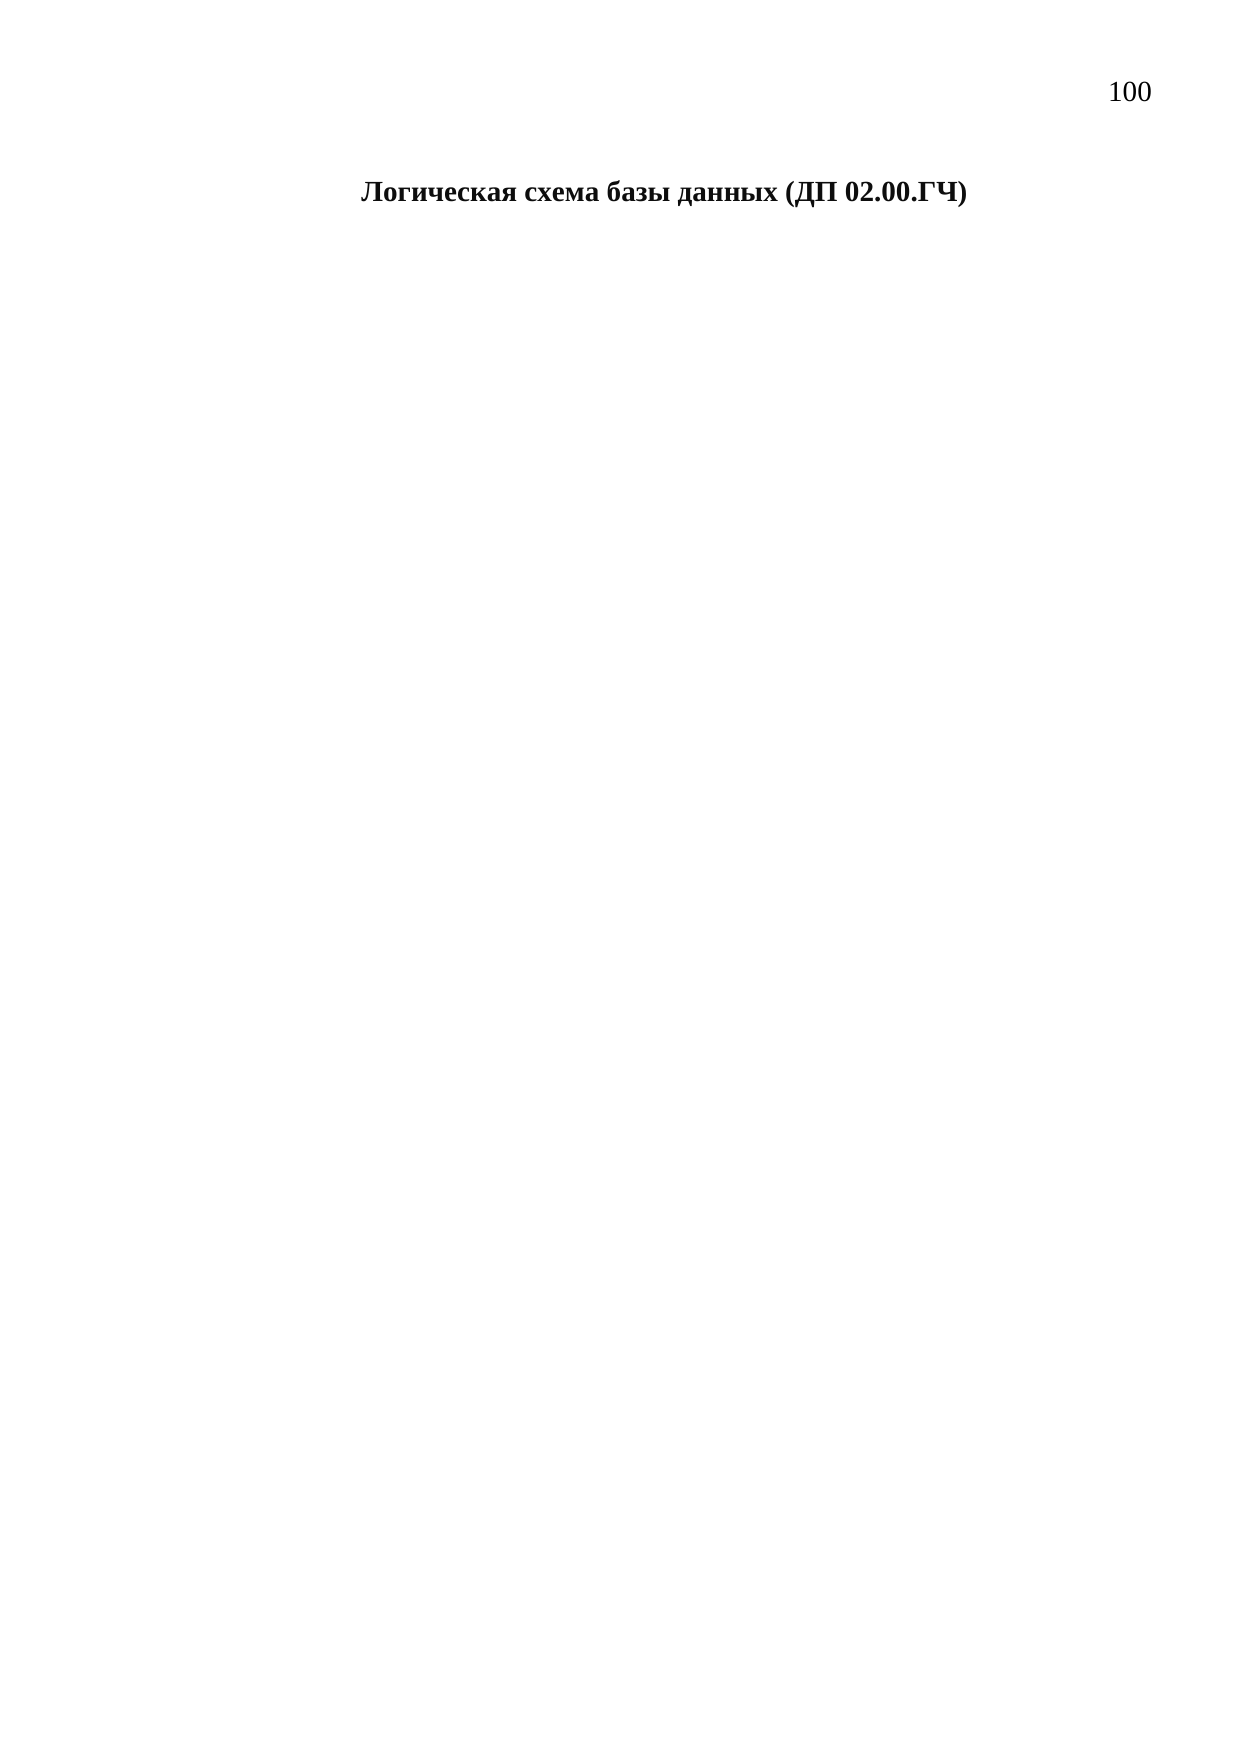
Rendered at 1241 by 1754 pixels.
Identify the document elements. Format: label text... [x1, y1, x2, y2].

text Логическая схема базы данных (ДП 02.00.ГЧ) [177, 174, 1152, 207]
